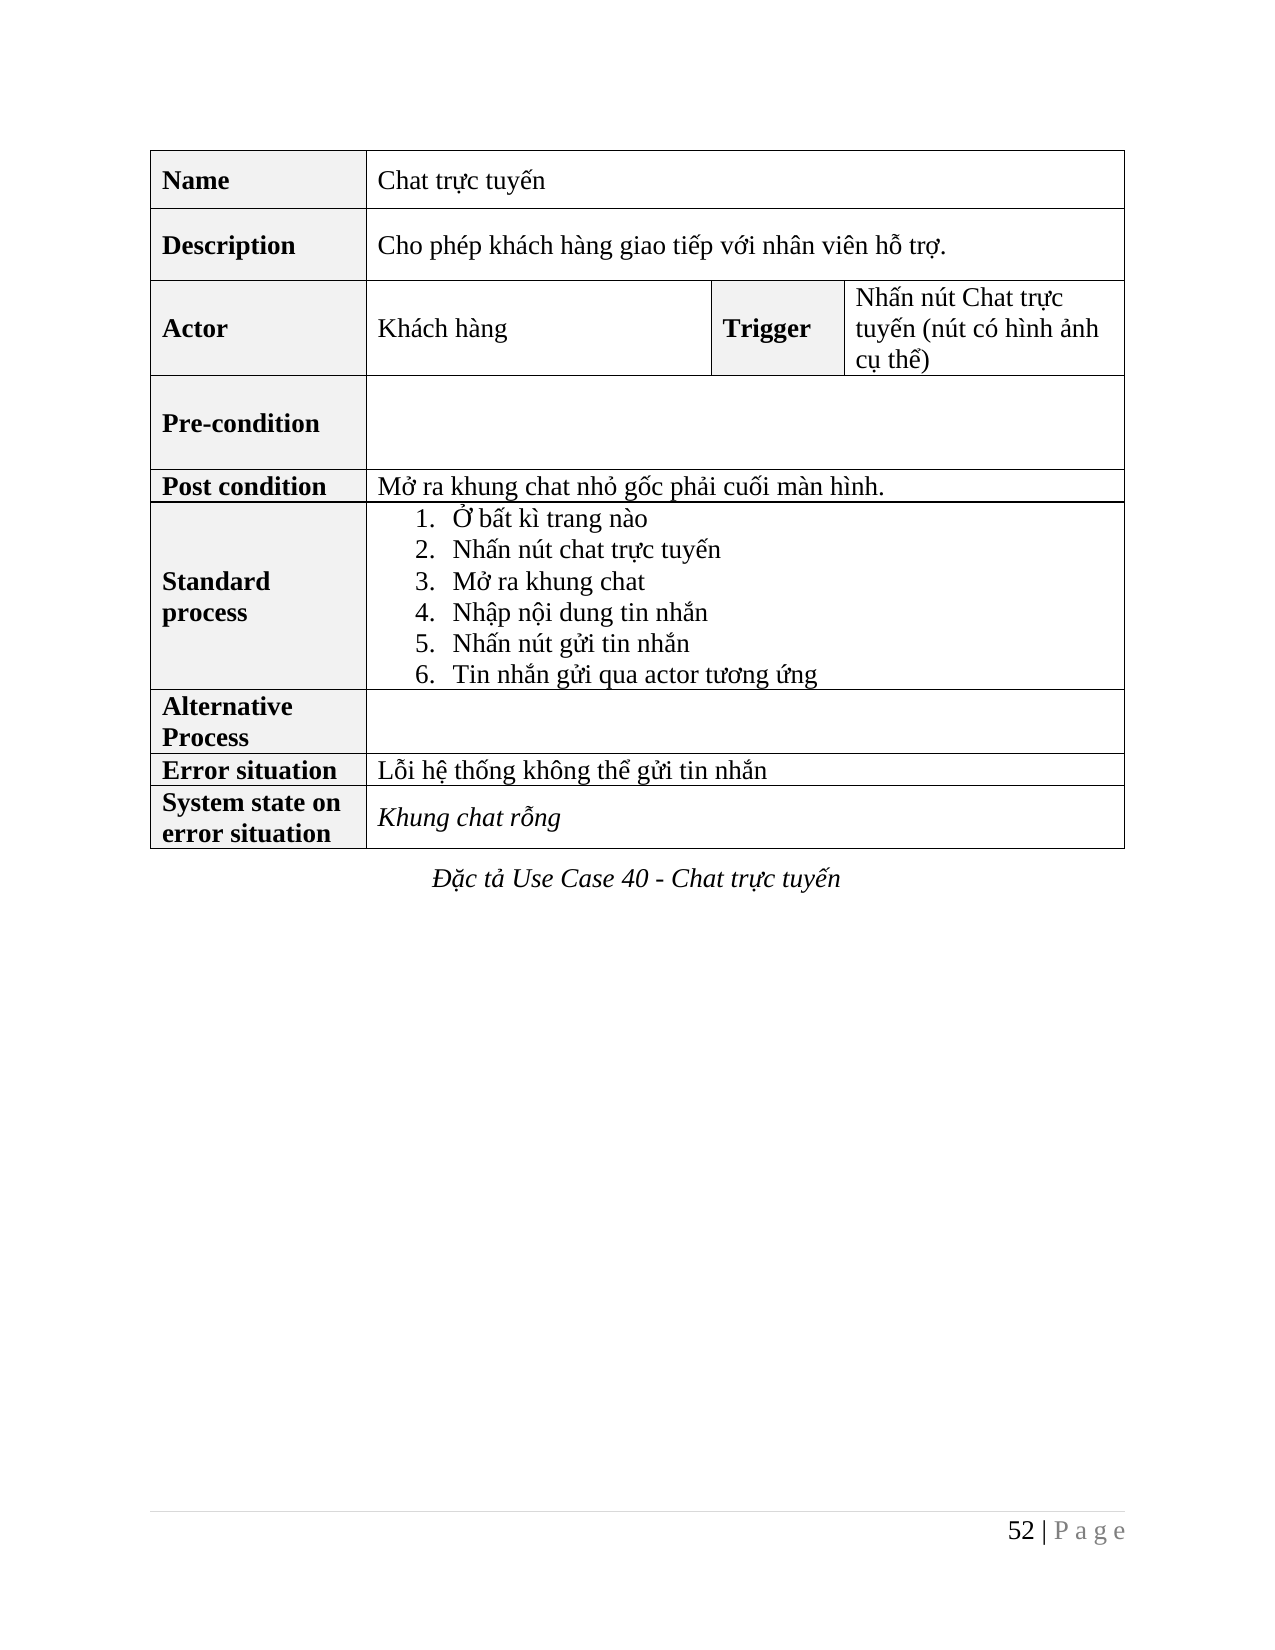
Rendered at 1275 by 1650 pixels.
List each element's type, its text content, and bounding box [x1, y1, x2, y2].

table_cell Standard process [151, 503, 366, 689]
table_header Chat trực tuyến [367, 151, 1124, 208]
table_cell Ở bất kì trang nào Nhấn nút chat trực tuyến Mở ra khung chat Nhập nội dung tin nhắn Nhấn nút gửi tin nhắn Tin nhắn gửi qua actor tương ứng [367, 503, 1124, 689]
table_cell Khung chat rỗng [367, 786, 1124, 848]
table_cell Alternative Process [151, 690, 366, 753]
table_cell Khách hàng [367, 281, 711, 375]
table_cell Post condition [151, 470, 366, 501]
table_cell Nhấn nút Chat trực tuyến (nút có hình ảnh cụ thể) [845, 281, 1124, 375]
table_cell Pre-condition [151, 376, 366, 469]
table_cell Mở ra khung chat nhỏ gốc phải cuối màn hình. [367, 470, 1124, 501]
table_cell Description [151, 209, 366, 280]
table_cell Actor [151, 281, 366, 375]
table_cell [367, 690, 1124, 753]
table_cell Error situation [151, 754, 366, 785]
text Đặc tả Use Case 40 - Chat trực tuyến [150, 862, 1125, 893]
table_cell Trigger [712, 281, 844, 375]
table_cell [367, 376, 1124, 469]
table_header Name [151, 151, 366, 208]
table_cell Cho phép khách hàng giao tiếp với nhân viên hỗ trợ. [367, 209, 1124, 280]
table_cell System state on error situation [151, 786, 366, 848]
table_cell Lỗi hệ thống không thể gửi tin nhắn [367, 754, 1124, 785]
